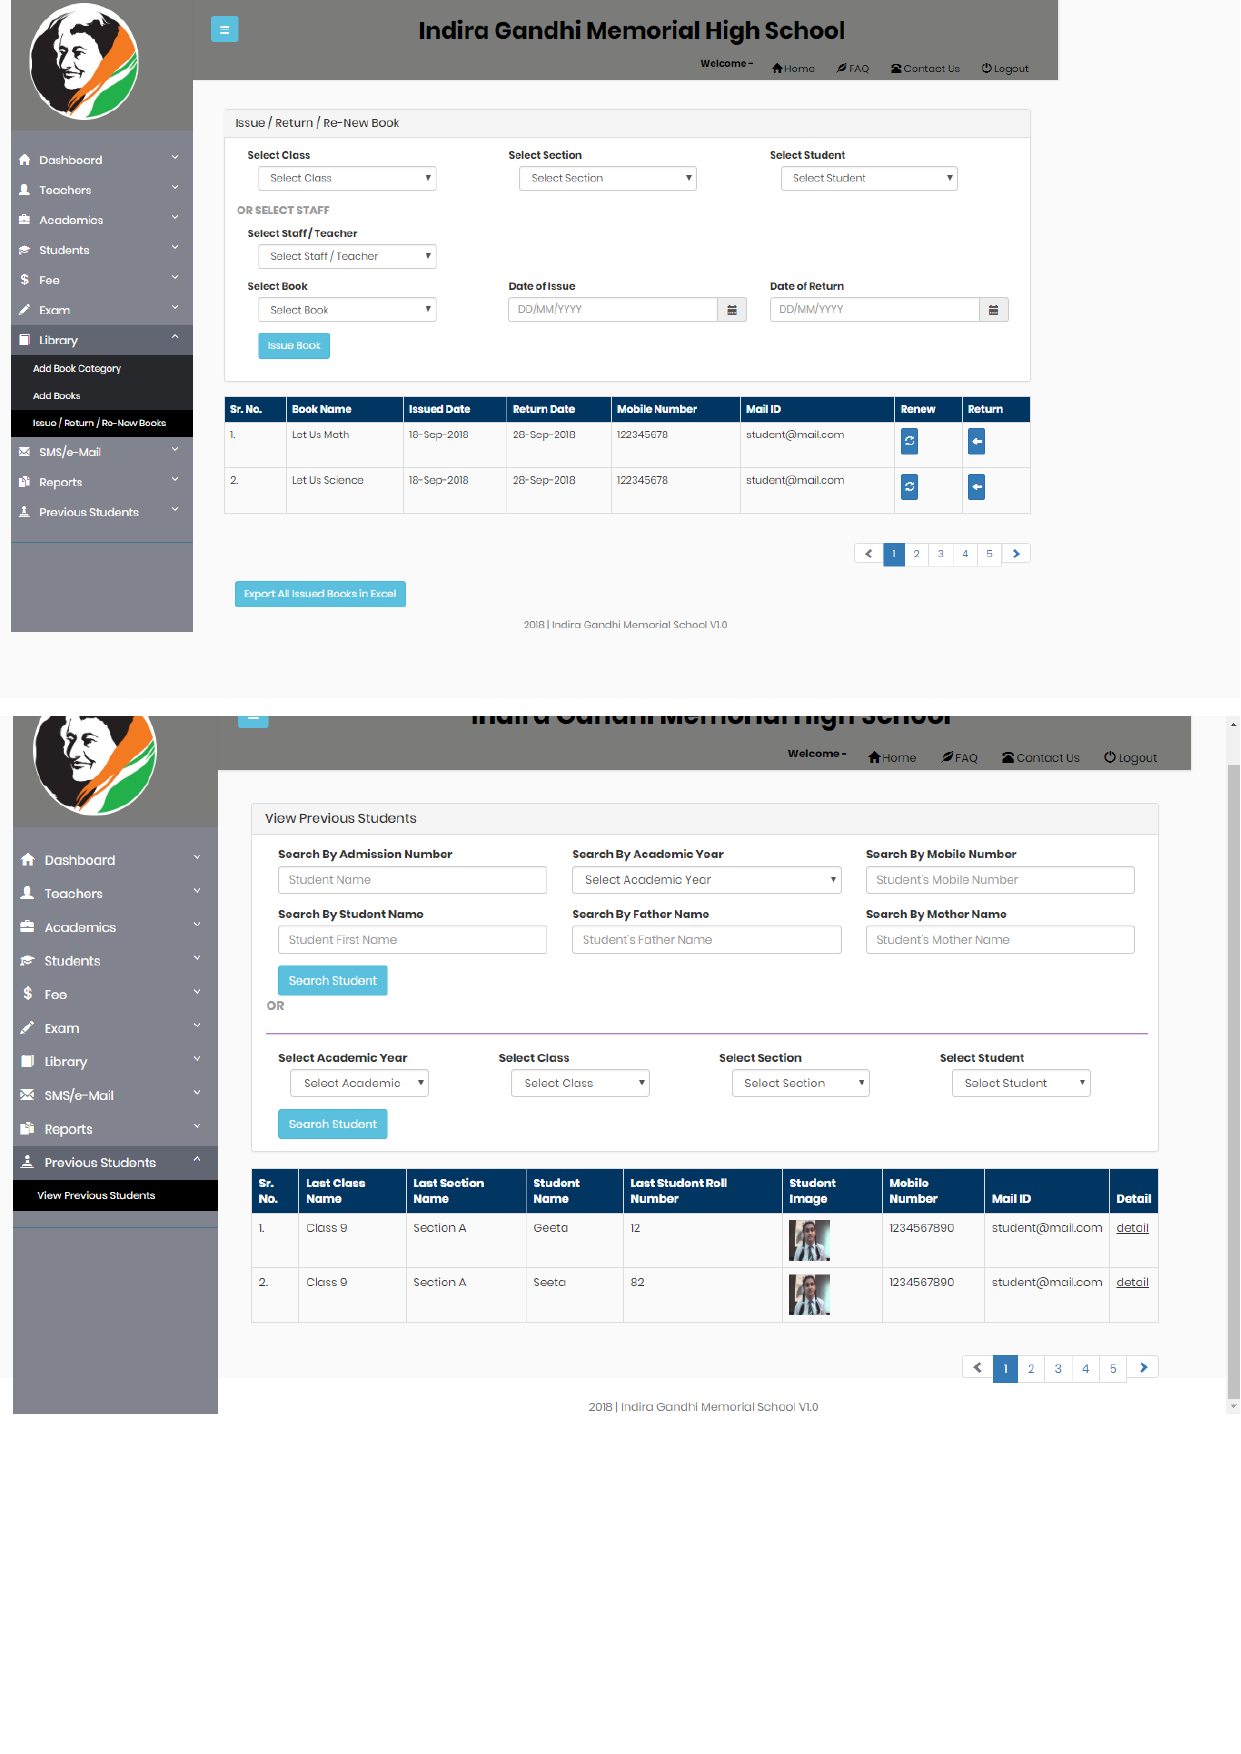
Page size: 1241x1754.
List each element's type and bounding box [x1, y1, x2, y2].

picture [0, 0, 1241, 698]
picture [0, 716, 1241, 1414]
